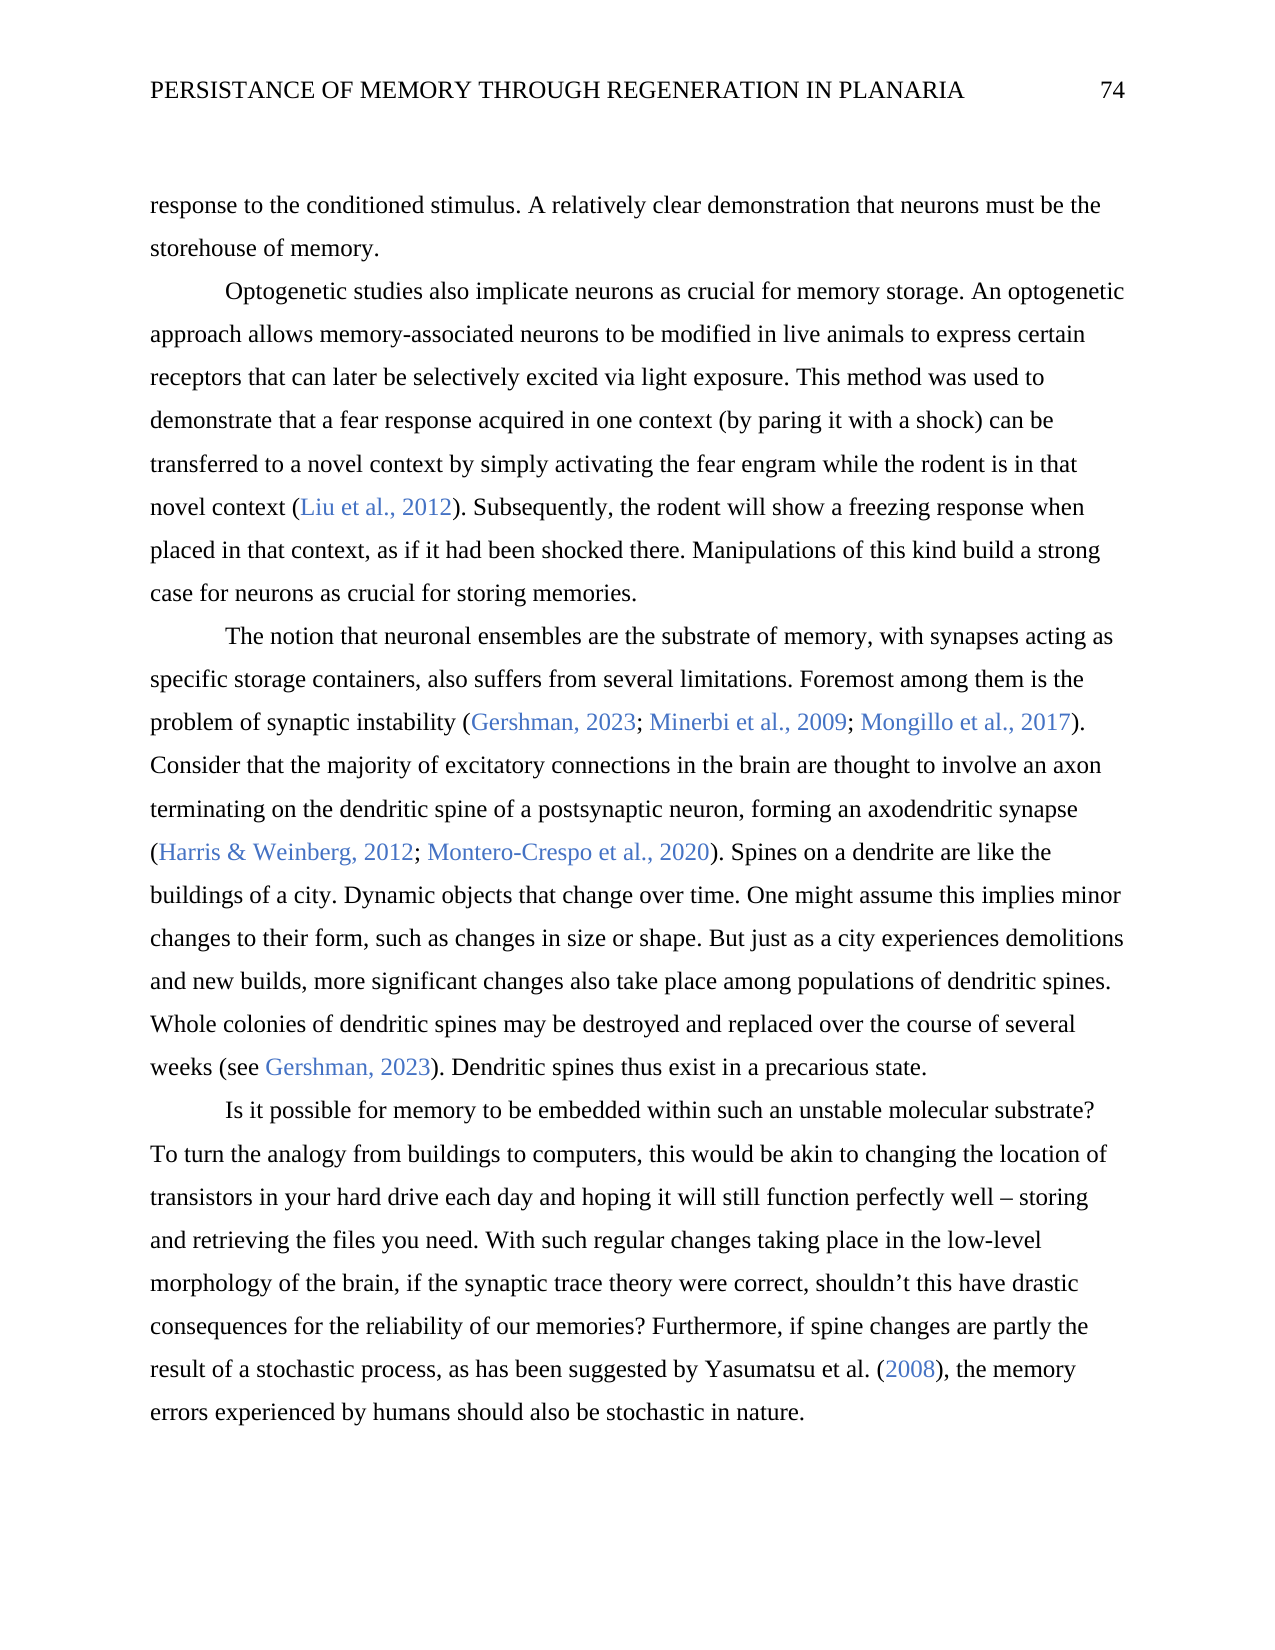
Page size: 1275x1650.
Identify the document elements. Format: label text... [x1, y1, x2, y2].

text Is it possible for memory to be embedded within such an unstable molecular substrate? To turn the analogy from buildings to computers, this would be akin to changing the location of transistors in your hard drive each day and hoping it will still function perfectly well – storing and retrieving the files you need. With such regular changes taking place in the low-level morphology of the brain, if the synaptic trace theory were correct, shouldn’t this have drastic consequences for the reliability of our memories? Furthermore, if spine changes are partly the result of a stochastic process, as has been suggested by Yasumatsu et al. (2008), the memory errors experienced by humans should also be stochastic in nature. [150, 1096, 1125, 1426]
text The notion that neuronal ensembles are the substrate of memory, with synapses acting as specific storage containers, also suffers from several limitations. Foremost among them is the problem of synaptic instability (Gershman, 2023; Minerbi et al., 2009; Mongillo et al., 2017). Consider that the majority of excitatory connections in the brain are thought to involve an axon terminating on the dendritic spine of a postsynaptic neuron, forming an axodendritic synapse (Harris & Weinberg, 2012; Montero-Crespo et al., 2020). Spines on a dendrite are like the buildings of a city. Dynamic objects that change over time. One might assume this implies minor changes to their form, such as changes in size or shape. But just as a city experiences demolitions and new builds, more significant changes also take place among populations of dendritic spines. Whole colonies of dendritic spines may be destroyed and replaced over the course of several weeks (see Gershman, 2023). Dendritic spines thus exist in a precarious state. [150, 621, 1125, 1081]
text Optogenetic studies also implicate neurons as crucial for memory storage. An optogenetic approach allows memory-associated neurons to be modified in live animals to express certain receptors that can later be selectively excited via light exposure. This method was used to demonstrate that a fear response acquired in one context (by paring it with a shock) can be transferred to a novel context by simply activating the fear engram while the rodent is in that novel context (Liu et al., 2012). Subsequently, the rodent will show a freezing response when placed in that context, as if it had been shocked there. Manipulations of this kind build a strong case for neurons as crucial for storing memories. [150, 276, 1125, 607]
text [150, 190, 1125, 262]
